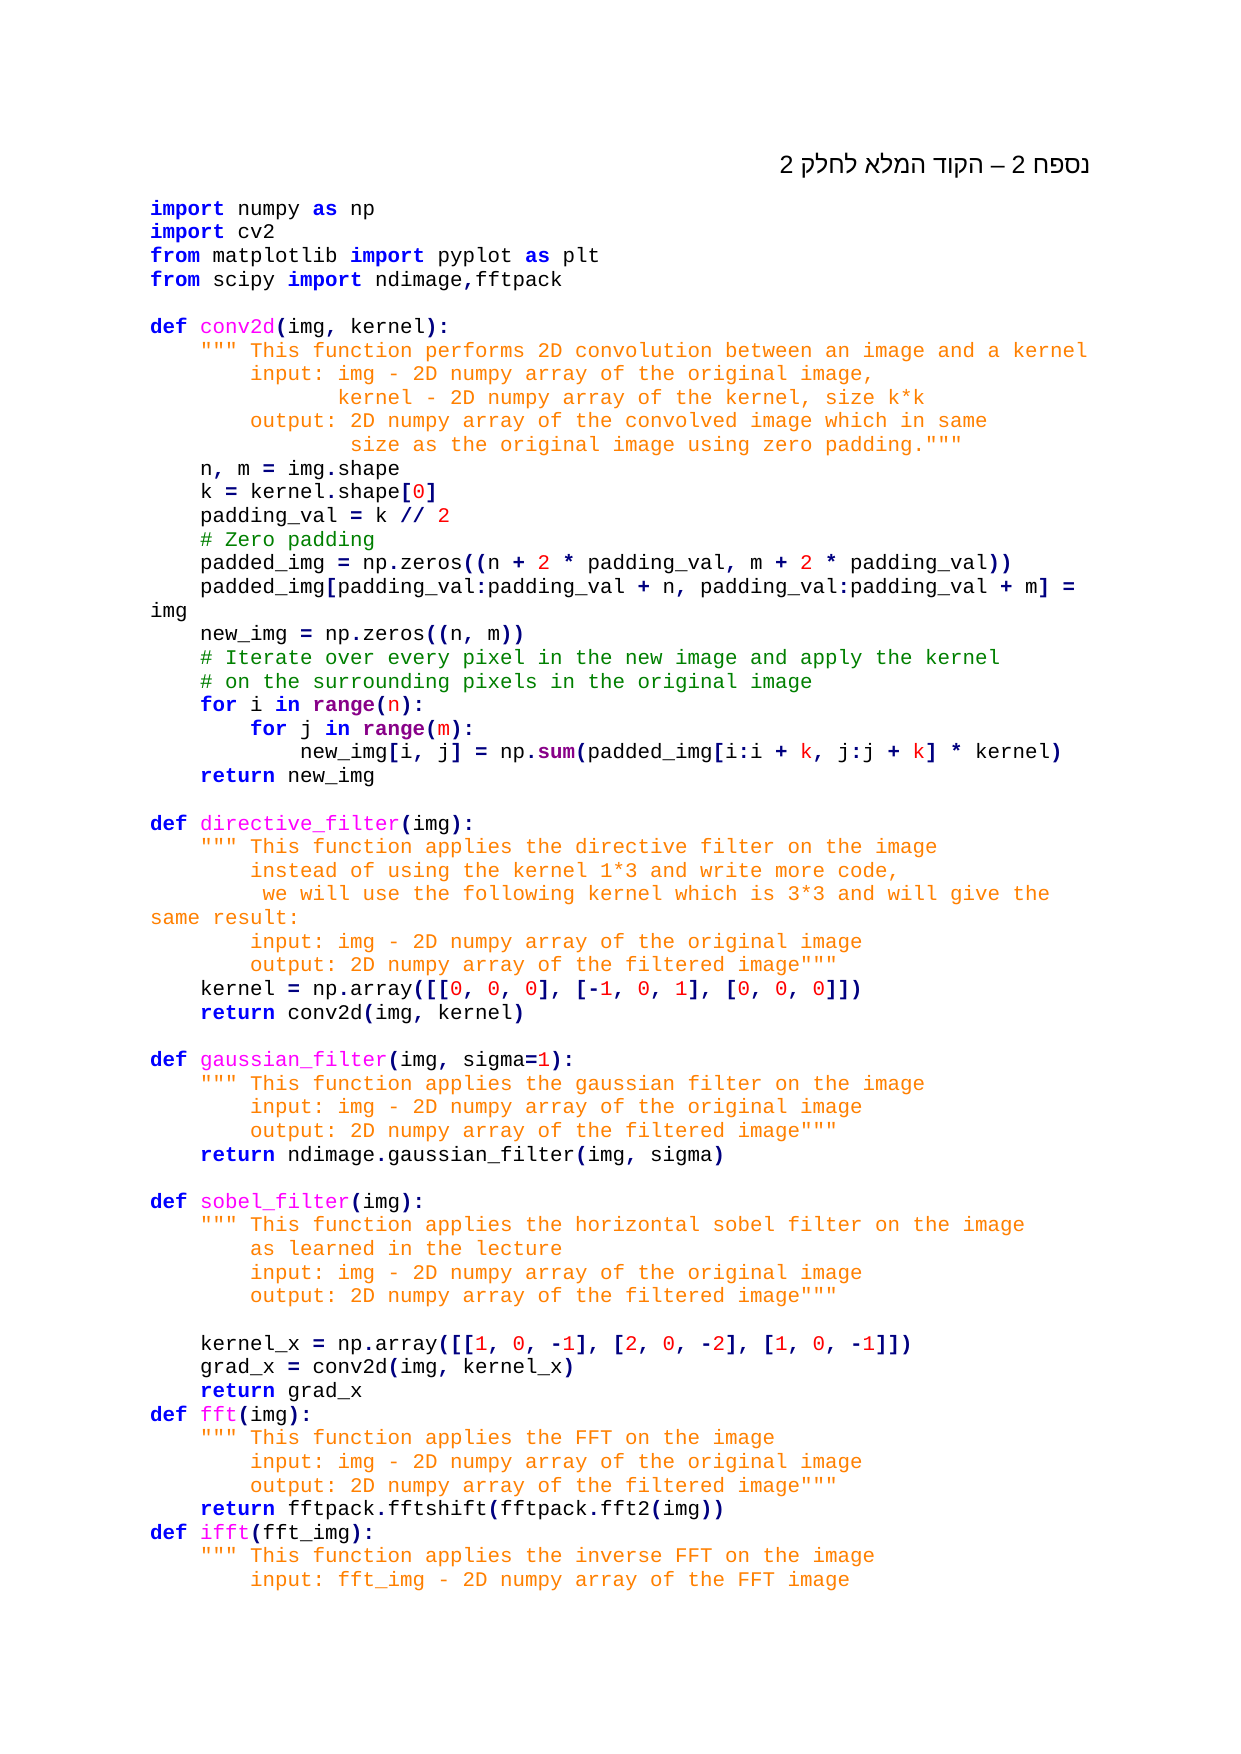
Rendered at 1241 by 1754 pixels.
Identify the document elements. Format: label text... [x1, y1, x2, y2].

text return conv2d(img, kernel) [150, 1002, 1090, 1025]
text for i in range(n): [150, 694, 1090, 718]
text input: img - 2D numpy array of the original image [150, 1451, 1090, 1474]
text from scipy import ndimage,fftpack [150, 269, 1090, 292]
text input: img - 2D numpy array of the original image [150, 1096, 1090, 1120]
text output: 2D numpy array of the filtered image""" [150, 1474, 1090, 1498]
text for j in range(m): [150, 718, 1090, 742]
text new_img[i, j] = np.sum(padded_img[i:i + k, j:j + k] * kernel) [150, 742, 1090, 765]
text padded_img[padding_val:padding_val + n, padding_val:padding_val + m] = img [150, 576, 1090, 623]
text size as the original image using zero padding.""" [150, 434, 1090, 458]
text """ This function applies the horizontal sobel filter on the image [150, 1214, 1090, 1238]
text grad_x = conv2d(img, kernel_x) [150, 1356, 1090, 1380]
text n, m = img.shape [150, 458, 1090, 481]
text """ This function performs 2D convolution between an image and a kernel [150, 339, 1090, 363]
text instead of using the kernel 1*3 and write more code, [150, 860, 1090, 883]
text output: 2D numpy array of the filtered image""" [150, 1120, 1090, 1143]
text output: 2D numpy array of the convolved image which in same [150, 411, 1090, 434]
text we will use the following kernel which is 3*3 and will give the same result: [150, 883, 1090, 931]
text return ndimage.gaussian_filter(img, sigma) [150, 1143, 1090, 1167]
text kernel_x = np.array([[1, 0, -1], [2, 0, -2], [1, 0, -1]]) [150, 1333, 1090, 1356]
text input: img - 2D numpy array of the original image, [150, 363, 1090, 387]
text input: img - 2D numpy array of the original image [150, 1262, 1090, 1285]
text padding_val = k // 2 [150, 505, 1090, 529]
text k = kernel.shape[0] [150, 481, 1090, 505]
text input: img - 2D numpy array of the original image [150, 931, 1090, 954]
text import cv2 [150, 221, 1090, 245]
text return grad_x [150, 1380, 1090, 1404]
text as learned in the lecture [150, 1238, 1090, 1262]
text padded_img = np.zeros((n + 2 * padding_val, m + 2 * padding_val)) [150, 552, 1090, 576]
text import numpy as np [150, 198, 1090, 221]
text נספח 2 – הקוד המלא לחלק 2 [150, 150, 1090, 179]
text def fft(img): [150, 1404, 1090, 1427]
text # Zero padding [150, 529, 1090, 552]
text kernel = np.array([[0, 0, 0], [-1, 0, 1], [0, 0, 0]]) [150, 978, 1090, 1002]
text def ifft(fft_img): [150, 1522, 1090, 1546]
text output: 2D numpy array of the filtered image""" [150, 954, 1090, 978]
text def directive_filter(img): [150, 812, 1090, 836]
text # Iterate over every pixel in the new image and apply the kernel [150, 647, 1090, 671]
text """ This function applies the gaussian filter on the image [150, 1073, 1090, 1096]
text new_img = np.zeros((n, m)) [150, 623, 1090, 647]
text """ This function applies the directive filter on the image [150, 836, 1090, 860]
text def gaussian_filter(img, sigma=1): [150, 1049, 1090, 1073]
text # on the surrounding pixels in the original image [150, 671, 1090, 694]
text output: 2D numpy array of the filtered image""" [150, 1285, 1090, 1309]
text def conv2d(img, kernel): [150, 316, 1090, 339]
text return new_img [150, 765, 1090, 789]
text """ This function applies the FFT on the image [150, 1427, 1090, 1451]
text from matplotlib import pyplot as plt [150, 245, 1090, 269]
text """ This function applies the inverse FFT on the image [150, 1546, 1090, 1569]
text def sobel_filter(img): [150, 1191, 1090, 1214]
text kernel - 2D numpy array of the kernel, size k*k [150, 387, 1090, 411]
text input: fft_img - 2D numpy array of the FFT image [150, 1569, 1090, 1593]
text return fftpack.fftshift(fftpack.fft2(img)) [150, 1498, 1090, 1522]
